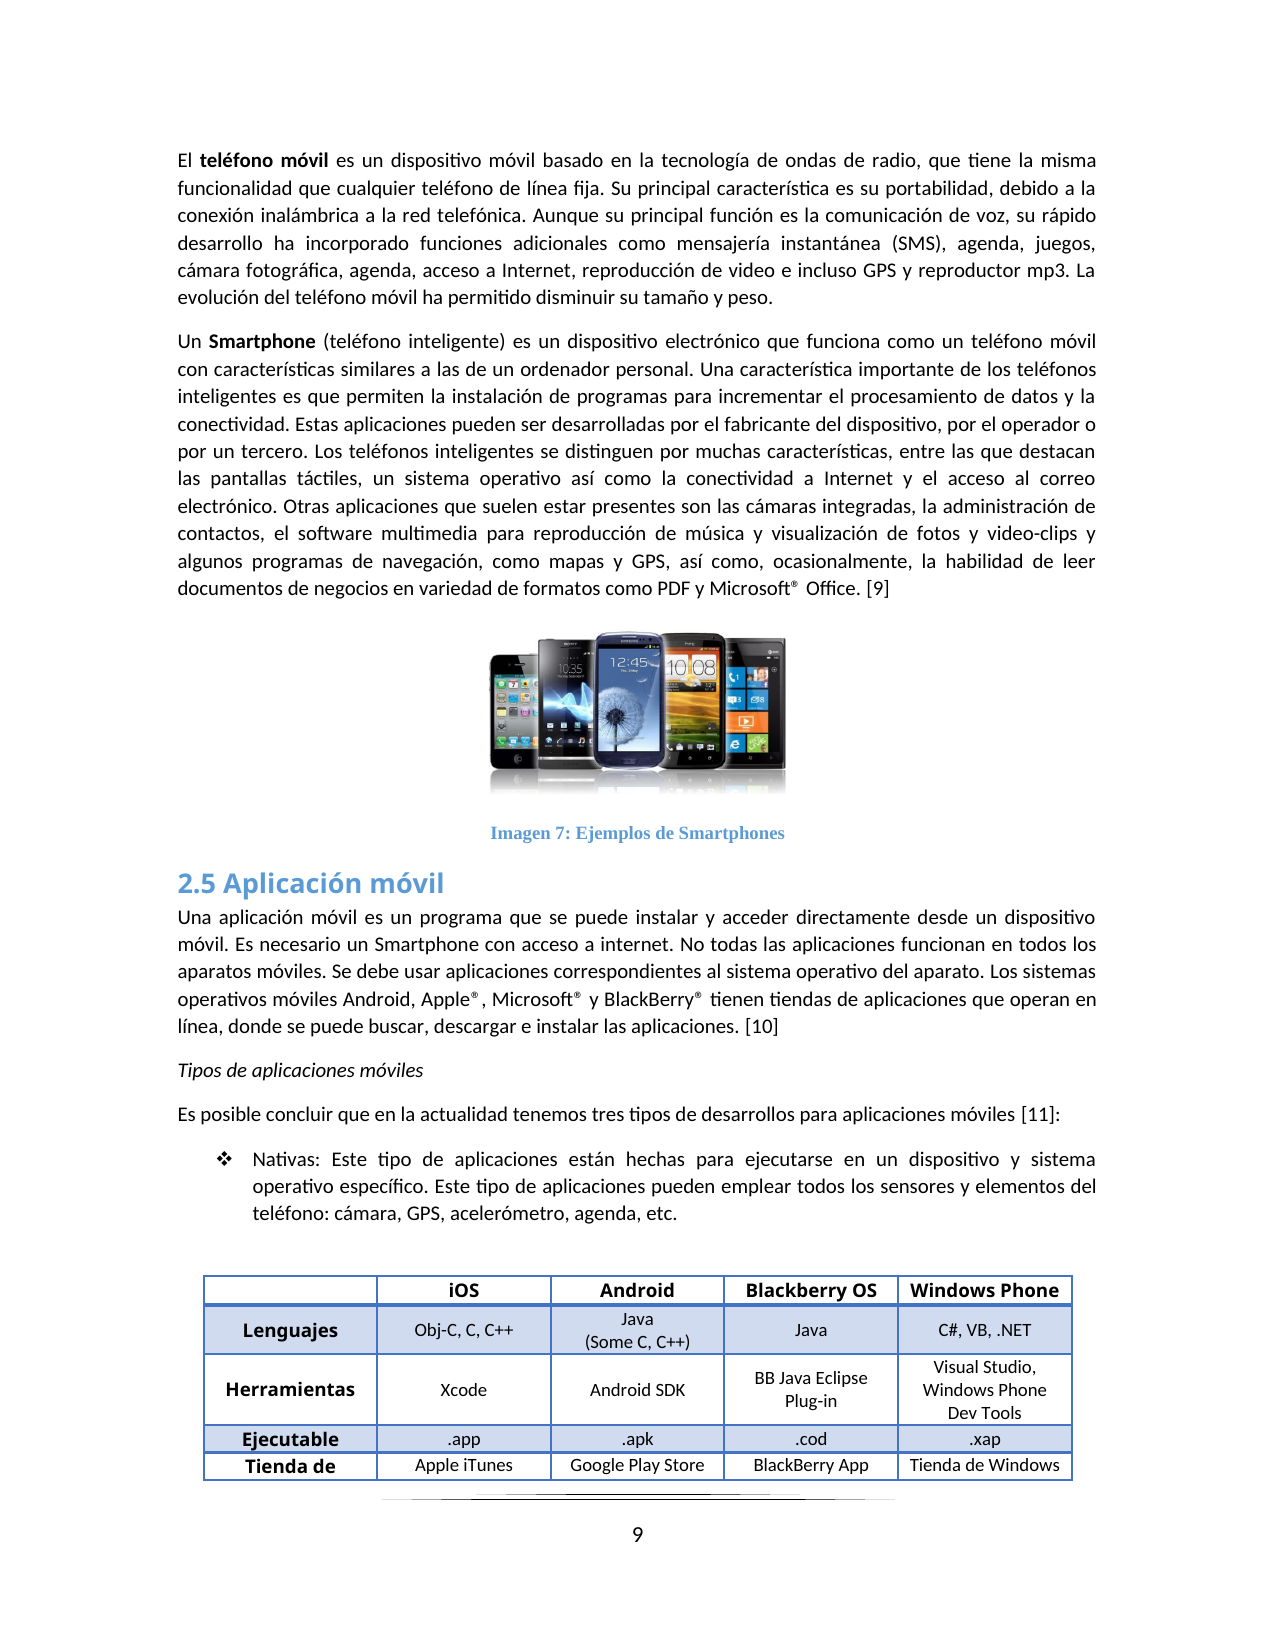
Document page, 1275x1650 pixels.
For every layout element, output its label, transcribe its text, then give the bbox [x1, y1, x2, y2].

table_cell Lenguajes [205, 1307, 376, 1353]
table_cell Ejecutable [205, 1426, 376, 1451]
table_cell .cod [725, 1426, 897, 1451]
picture [479, 619, 796, 803]
table_cell Visual Studio, Windows Phone Dev Tools [899, 1355, 1071, 1424]
subtitle 2.5 Aplicación móvil [177, 864, 1098, 901]
text Imagen 7: Ejemplos de Smartphones [177, 822, 1098, 843]
table_cell .apk [552, 1426, 723, 1451]
table_cell Apple iTunes [378, 1454, 550, 1479]
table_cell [205, 1454, 376, 1479]
table_cell C#, VB, .NET [899, 1307, 1071, 1353]
list Nativas: Este tipo de aplicaciones están hechas para ejecutarse en un dispositivo y sistema operativo específico. Este tipo de aplicaciones pueden emplear todos los sensores y elementos del teléfono: cámara, GPS, acelerómetro, agenda, etc. [215, 1146, 1098, 1226]
text Una aplicación móvil es un programa que se puede instalar y acceder directamente desde un dispositivo móvil. Es necesario un Smartphone con acceso a internet. No todas las aplicaciones funcionan en todos los aparatos móviles. Se debe usar aplicaciones correspondientes al sistema operativo del aparato. Los sistemas operativos móviles Android, Apple®, Microsoft® y BlackBerry® tienen tiendas de aplicaciones que operan en línea, donde se puede buscar, descargar e instalar las aplicaciones. [177, 904, 1098, 959]
table_header Android [552, 1277, 723, 1302]
table_cell Herramientas [205, 1355, 376, 1424]
text Es posible concluir que en la actualidad tenemos tres tipos de desarrollos para aplicaciones móviles: [177, 1102, 1098, 1127]
table_cell Java [725, 1307, 897, 1353]
table_cell .app [378, 1426, 550, 1451]
table_cell Xcode [378, 1355, 550, 1424]
table_cell BB Java Eclipse Plug-in [725, 1355, 897, 1424]
table_header Windows Phone [899, 1277, 1071, 1302]
text Un Smartphone (teléfono inteligente) es un dispositivo electrónico que funciona como un teléfono móvil con características similares a las de un ordenador personal. Una característica importante de los teléfonos inteligentes es que permiten la instalación de programas para incrementar el procesamiento de datos y la conectividad. Estas aplicaciones pueden ser desarrolladas por el fabricante del dispositivo, por el operador o por un tercero. Los teléfonos inteligentes se distinguen por muchas características, entre las que destacan las pantallas táctiles, un sistema operativo así como la conectividad a Internet y el acceso al correo electrónico. Otras aplicaciones que suelen estar presentes son las cámaras integradas, la administración de contactos, el software multimedia para reproducción de música y visualización de fotos y video-clips y algunos programas de navegación, como mapas y GPS, así como, ocasionalmente, la habilidad de leer documentos de negocios en variedad de formatos como PDF y Microsoft® Office. [177, 329, 1098, 601]
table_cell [725, 1454, 897, 1479]
table_header [205, 1277, 376, 1302]
text El teléfono móvil es un dispositivo móvil basado en la tecnología de ondas de radio, que tiene la misma funcionalidad que cualquier teléfono de línea fija. Su principal característica es su portabilidad, debido a la conexión inalámbrica a la red telefónica. Aunque su principal función es la comunicación de voz, su rápido desarrollo ha incorporado funciones adicionales como mensajería instantánea (SMS), agenda, juegos, cámara fotográfica, agenda, acceso a Internet, reproducción de video e incluso GPS y reproductor mp3. La evolución del teléfono móvil ha permitido disminuir su tamaño y peso. [177, 148, 1098, 310]
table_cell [899, 1454, 1071, 1479]
table_header iOS [378, 1277, 550, 1302]
table_header Blackberry OS [725, 1277, 897, 1302]
table_cell Java (Some C, C++) [552, 1307, 723, 1353]
table_cell Android SDK [552, 1355, 723, 1424]
text Una aplicación móvil es un programa que se puede instalar y acceder directamente desde un dispositivo móvil. Es necesario un Smartphone con acceso a internet. No todas las aplicaciones funcionan en todos los aparatos móviles. Se debe usar aplicaciones correspondientes al sistema operativo del aparato. Los sistemas operativos móviles Android, Apple®, Microsoft® y BlackBerry® tienen tiendas de aplicaciones que operan en línea, donde se puede buscar, descargar e instalar las aplicaciones. [177, 984, 1098, 1039]
table_cell Obj-C, C, C++ [378, 1307, 550, 1353]
table_cell Google Play Store [552, 1454, 723, 1479]
table_cell .xap [899, 1426, 1071, 1451]
text Tipos de aplicaciones móviles [177, 1058, 1098, 1083]
